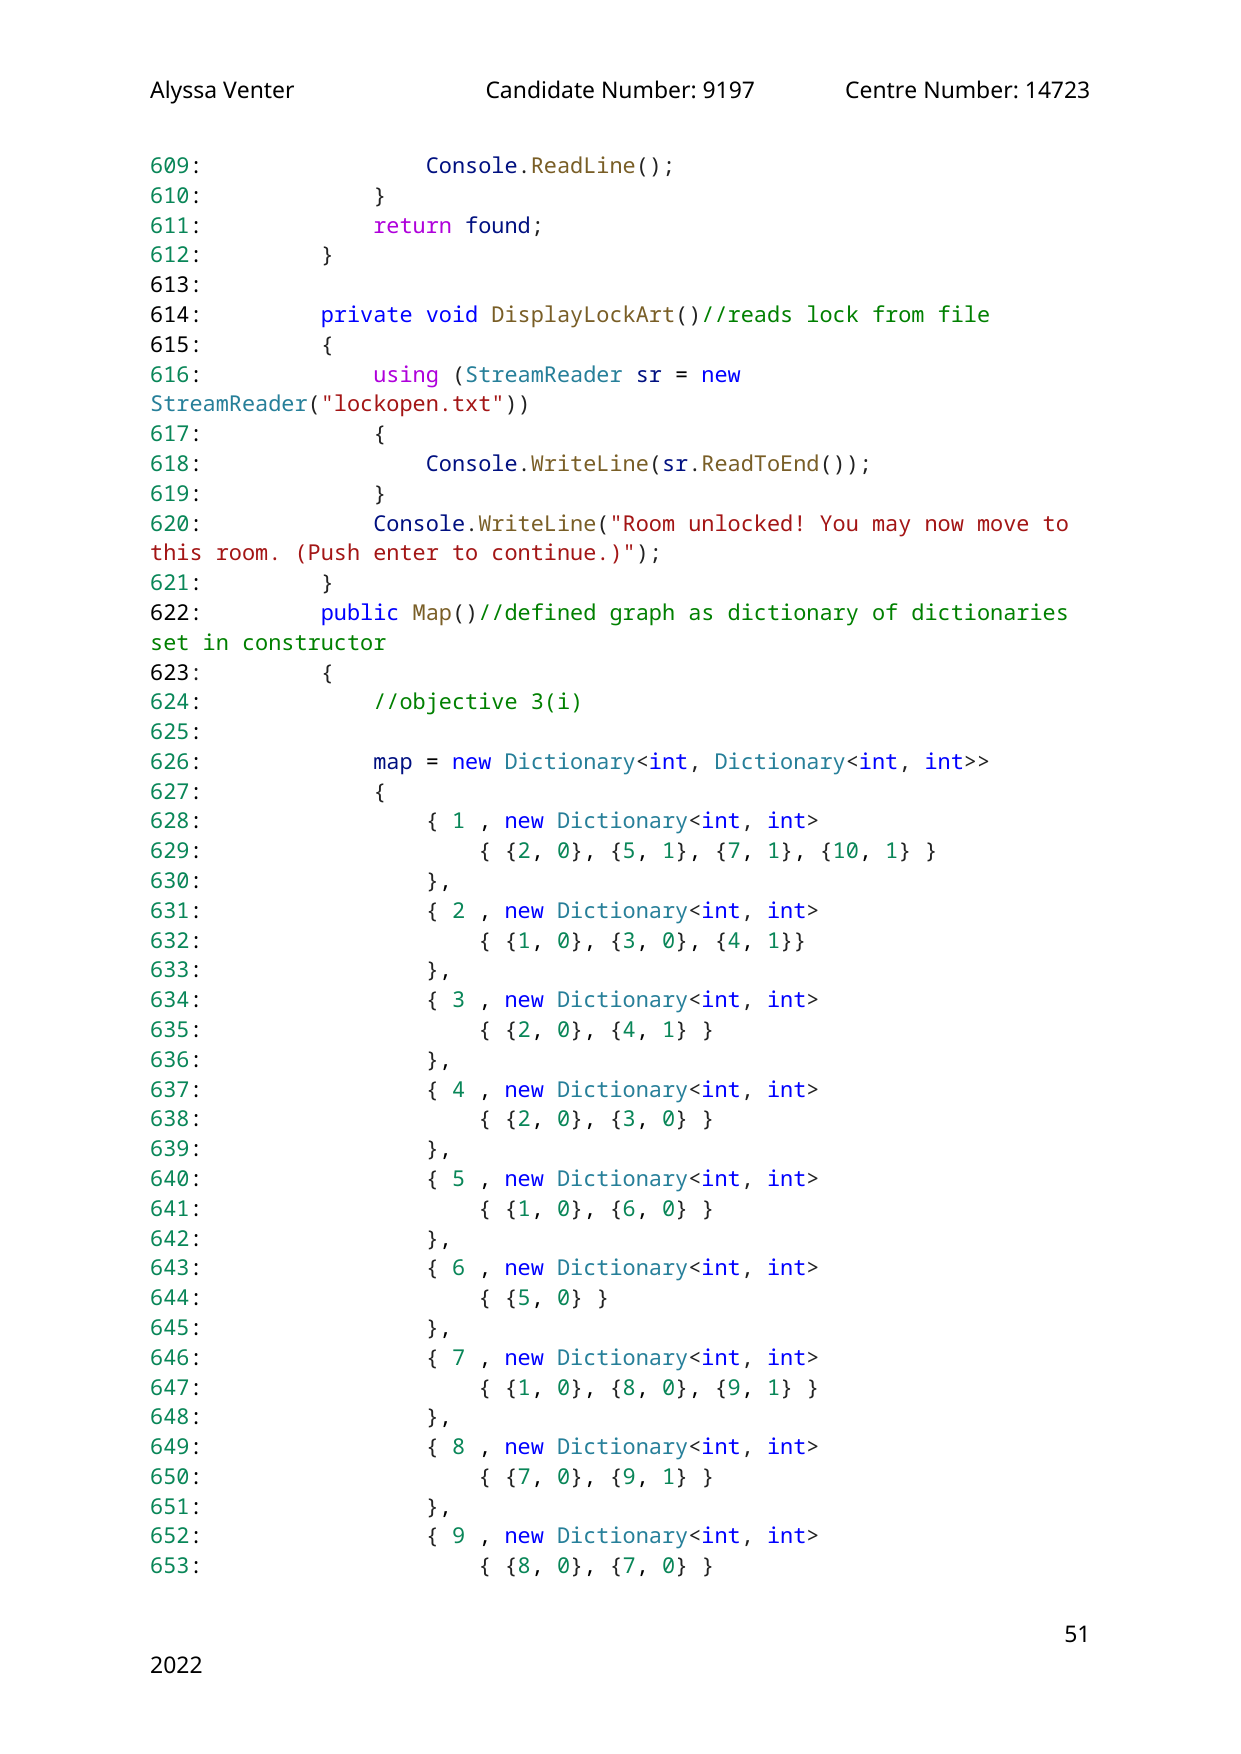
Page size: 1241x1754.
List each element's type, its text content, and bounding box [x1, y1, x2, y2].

text 628: { 1 , new Dictionary<int, int> [150, 805, 1090, 835]
text 616: using (StreamReader sr = new StreamReader("lockopen.txt")) [150, 358, 1090, 418]
text 619: } [150, 478, 1090, 507]
text 641: { {1, 0}, {6, 0} } [150, 1193, 1090, 1222]
text 611: return found; [150, 209, 1090, 239]
text 613: [150, 269, 1090, 299]
text 631: { 2 , new Dictionary<int, int> [150, 895, 1090, 924]
text 624: //objective 3(i) [150, 686, 1090, 716]
text 610: } [150, 180, 1090, 209]
text 625: [150, 716, 1090, 746]
text 614: private void DisplayLockArt()//reads lock from file [150, 299, 1090, 329]
text 638: { {2, 0}, {3, 0} } [150, 1103, 1090, 1133]
text 620: Console.WriteLine("Room unlocked! You may now move to this room. (Push enter to continue.)"); [150, 507, 1090, 567]
text 645: }, [150, 1312, 1090, 1342]
text 647: { {1, 0}, {8, 0}, {9, 1} } [150, 1371, 1090, 1401]
text 621: } [150, 567, 1090, 597]
text 612: } [150, 239, 1090, 269]
text 630: }, [150, 865, 1090, 895]
text 615: { [150, 329, 1090, 358]
text 635: { {2, 0}, {4, 1} } [150, 1014, 1090, 1044]
text 653: { {8, 0}, {7, 0} } [150, 1550, 1090, 1580]
text 622: public Map()//defined graph as dictionary of dictionaries set in constructor [150, 597, 1090, 656]
text 651: }, [150, 1491, 1090, 1520]
text 623: { [150, 656, 1090, 686]
text 649: { 8 , new Dictionary<int, int> [150, 1431, 1090, 1461]
text 652: { 9 , new Dictionary<int, int> [150, 1520, 1090, 1550]
text 639: }, [150, 1133, 1090, 1163]
text 629: { {2, 0}, {5, 1}, {7, 1}, {10, 1} } [150, 835, 1090, 865]
text 637: { 4 , new Dictionary<int, int> [150, 1073, 1090, 1103]
text 640: { 5 , new Dictionary<int, int> [150, 1163, 1090, 1193]
text 648: }, [150, 1401, 1090, 1431]
text 643: { 6 , new Dictionary<int, int> [150, 1252, 1090, 1282]
text 642: }, [150, 1222, 1090, 1252]
text 609: Console.ReadLine(); [150, 150, 1090, 180]
text 650: { {7, 0}, {9, 1} } [150, 1461, 1090, 1491]
text 632: { {1, 0}, {3, 0}, {4, 1}} [150, 924, 1090, 954]
text 636: }, [150, 1044, 1090, 1073]
text 627: { [150, 776, 1090, 805]
text 633: }, [150, 954, 1090, 984]
text 646: { 7 , new Dictionary<int, int> [150, 1342, 1090, 1371]
text 626: map = new Dictionary<int, Dictionary<int, int>> [150, 746, 1090, 776]
text 617: { [150, 418, 1090, 448]
text 634: { 3 , new Dictionary<int, int> [150, 984, 1090, 1014]
text 618: Console.WriteLine(sr.ReadToEnd()); [150, 448, 1090, 478]
text 644: { {5, 0} } [150, 1282, 1090, 1312]
